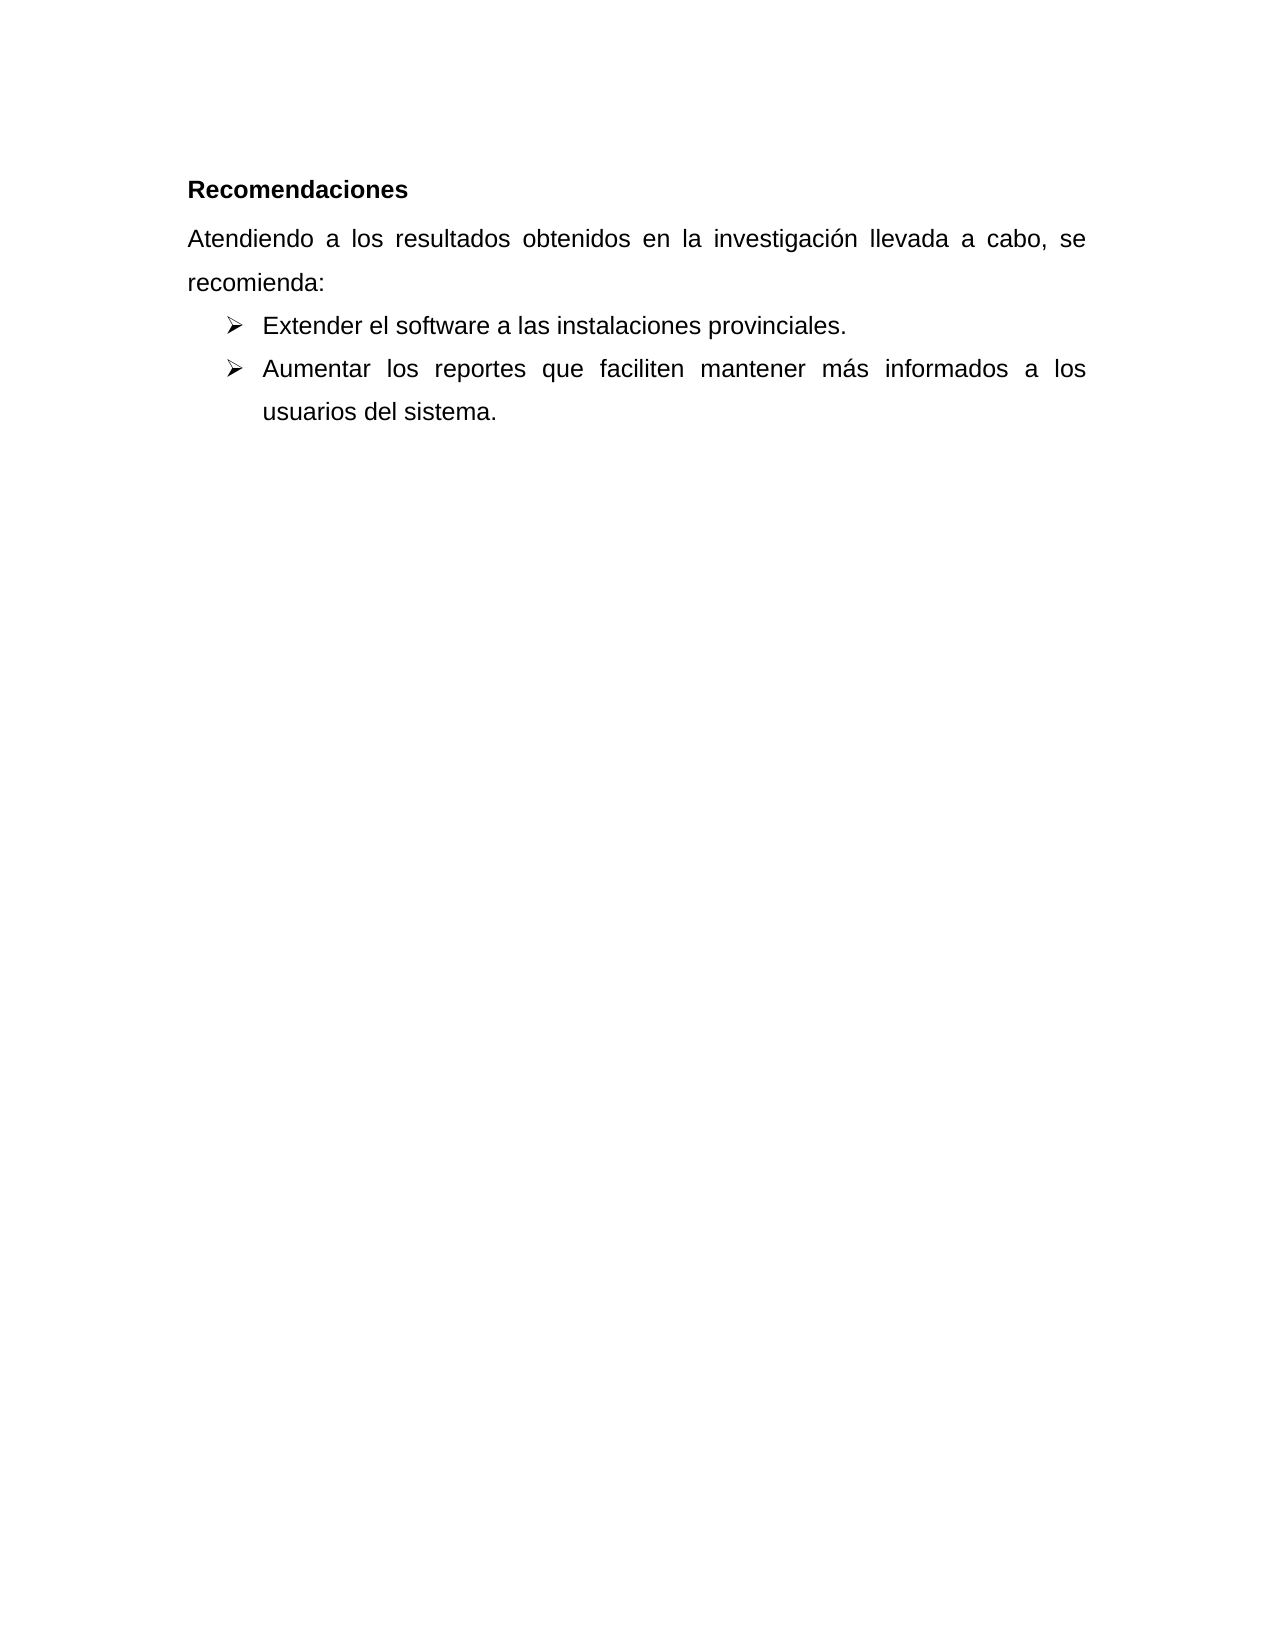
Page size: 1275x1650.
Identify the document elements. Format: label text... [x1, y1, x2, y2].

list Aumentar los reportes que faciliten mantener más informados a los usuarios del sistema. [225, 354, 1087, 426]
text Recomendaciones [187, 175, 1087, 204]
text Atendiendo a los resultados obtenidos en la investigación llevada a cabo, se recomienda: [187, 224, 1087, 296]
list Extender el software a las instalaciones provinciales. [225, 311, 1087, 339]
